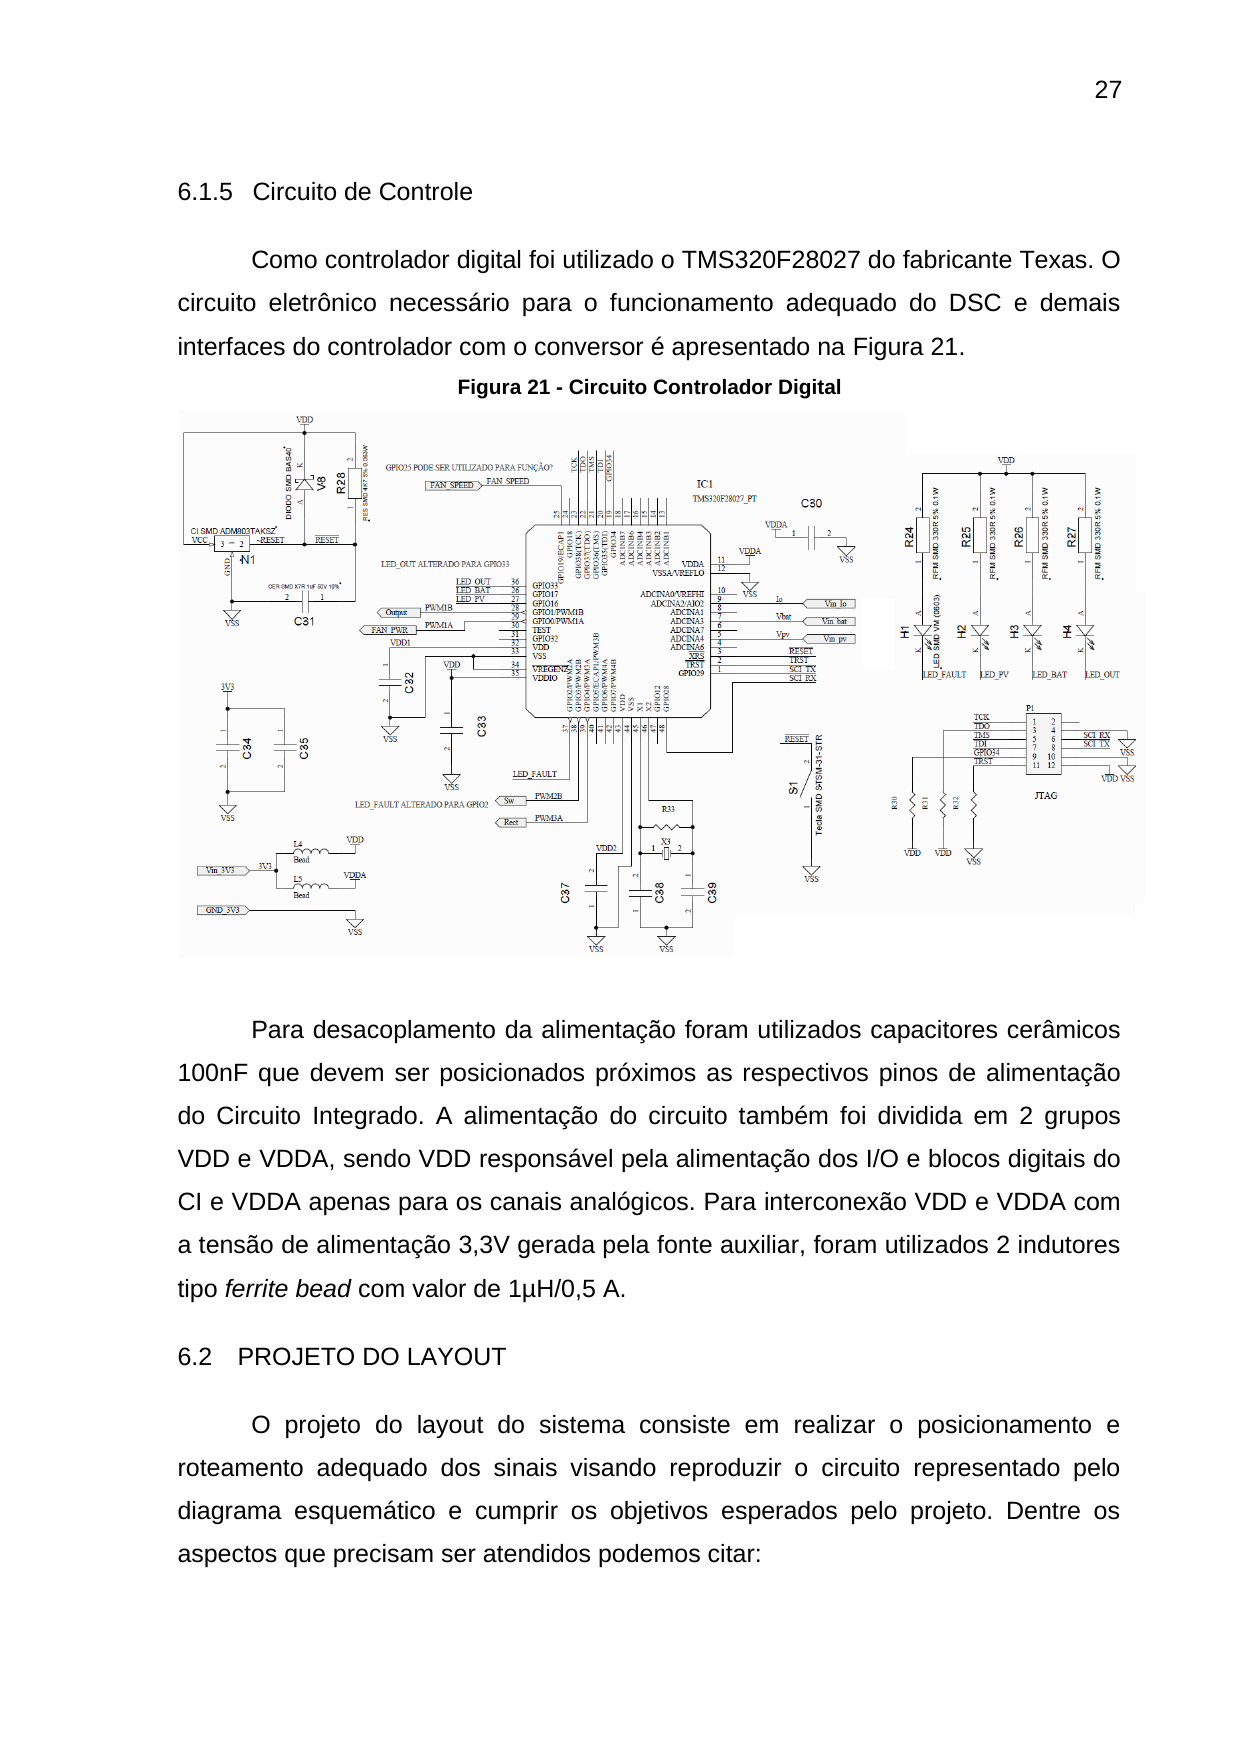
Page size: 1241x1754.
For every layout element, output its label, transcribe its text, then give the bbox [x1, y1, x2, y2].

picture [177, 410, 1145, 958]
subtitle PROJETO DO LAYOUT [177, 1342, 1122, 1371]
text Figura 21 - Circuito Controlador Digital [177, 375, 1122, 399]
text O projeto do layout do sistema consiste em realizar o posicionamento e roteamento adequado dos sinais visando reproduzir o circuito representado pelo diagrama esquemático e cumprir os objetivos esperados pelo projeto. Dentre os aspectos que precisam ser atendidos podemos citar: [177, 1410, 1122, 1568]
subtitle Circuito de Controle [177, 177, 1122, 206]
text Para desacoplamento da alimentação foram utilizados capacitores cerâmicos 100nF que devem ser posicionados próximos as respectivos pinos de alimentação do Circuito Integrado. A alimentação do circuito também foi dividida em 2 grupos VDD e VDDA, sendo VDD responsável pela alimentação dos I/O e blocos digitais do CI e VDDA apenas para os canais analógicos. Para interconexão VDD e VDDA com a tensão de alimentação 3,3V gerada pela fonte auxiliar, foram utilizados 2 indutores tipo ferrite bead com valor de 1µH/0,5 A. [177, 1015, 1122, 1302]
text Como controlador digital foi utilizado o TMS320F28027 do fabricante Texas. O circuito eletrônico necessário para o funcionamento adequado do DSC e demais interfaces do controlador com o conversor é apresentado na Figura 21. [177, 245, 1122, 360]
